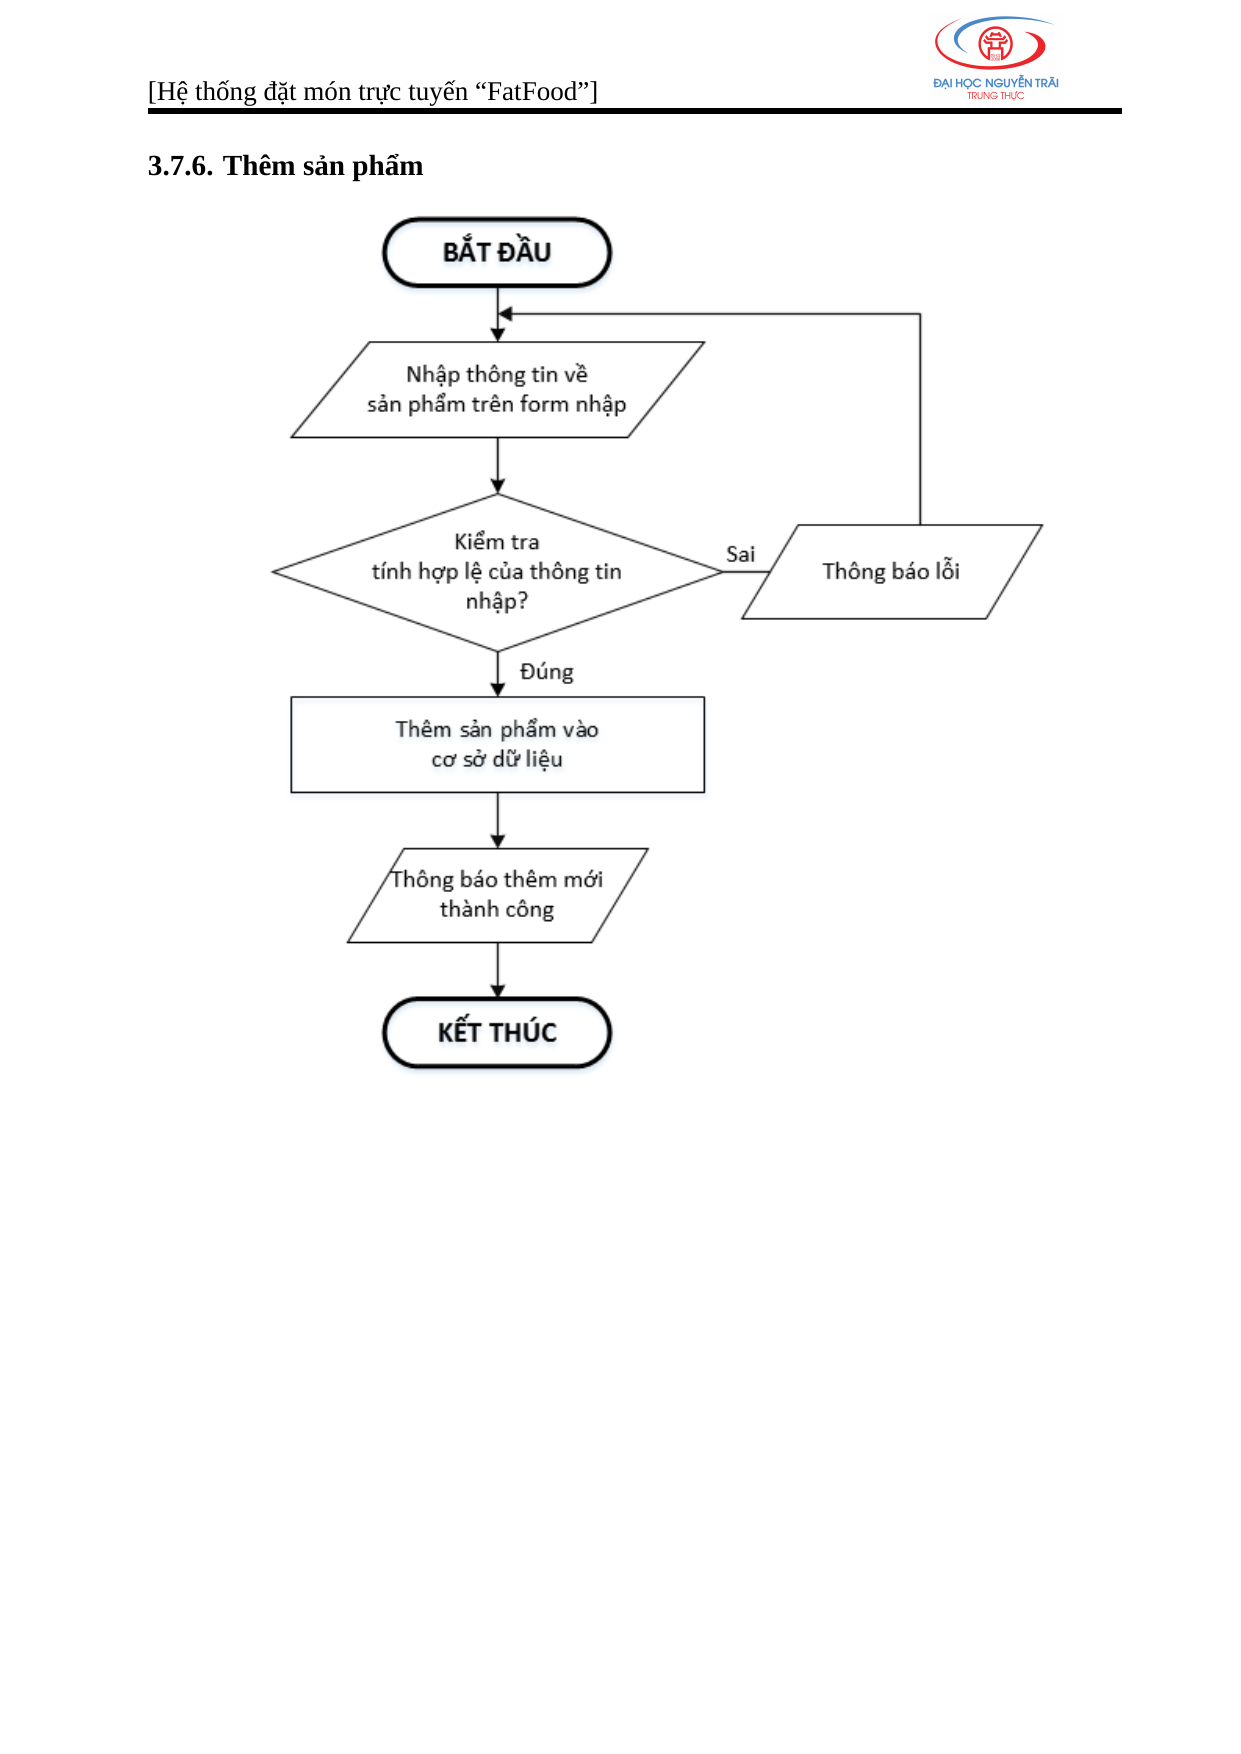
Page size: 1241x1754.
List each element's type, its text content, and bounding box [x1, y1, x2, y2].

subtitle Thêm sản phẩm [148, 148, 1122, 181]
picture [926, 11, 1065, 104]
picture [211, 193, 1059, 1089]
